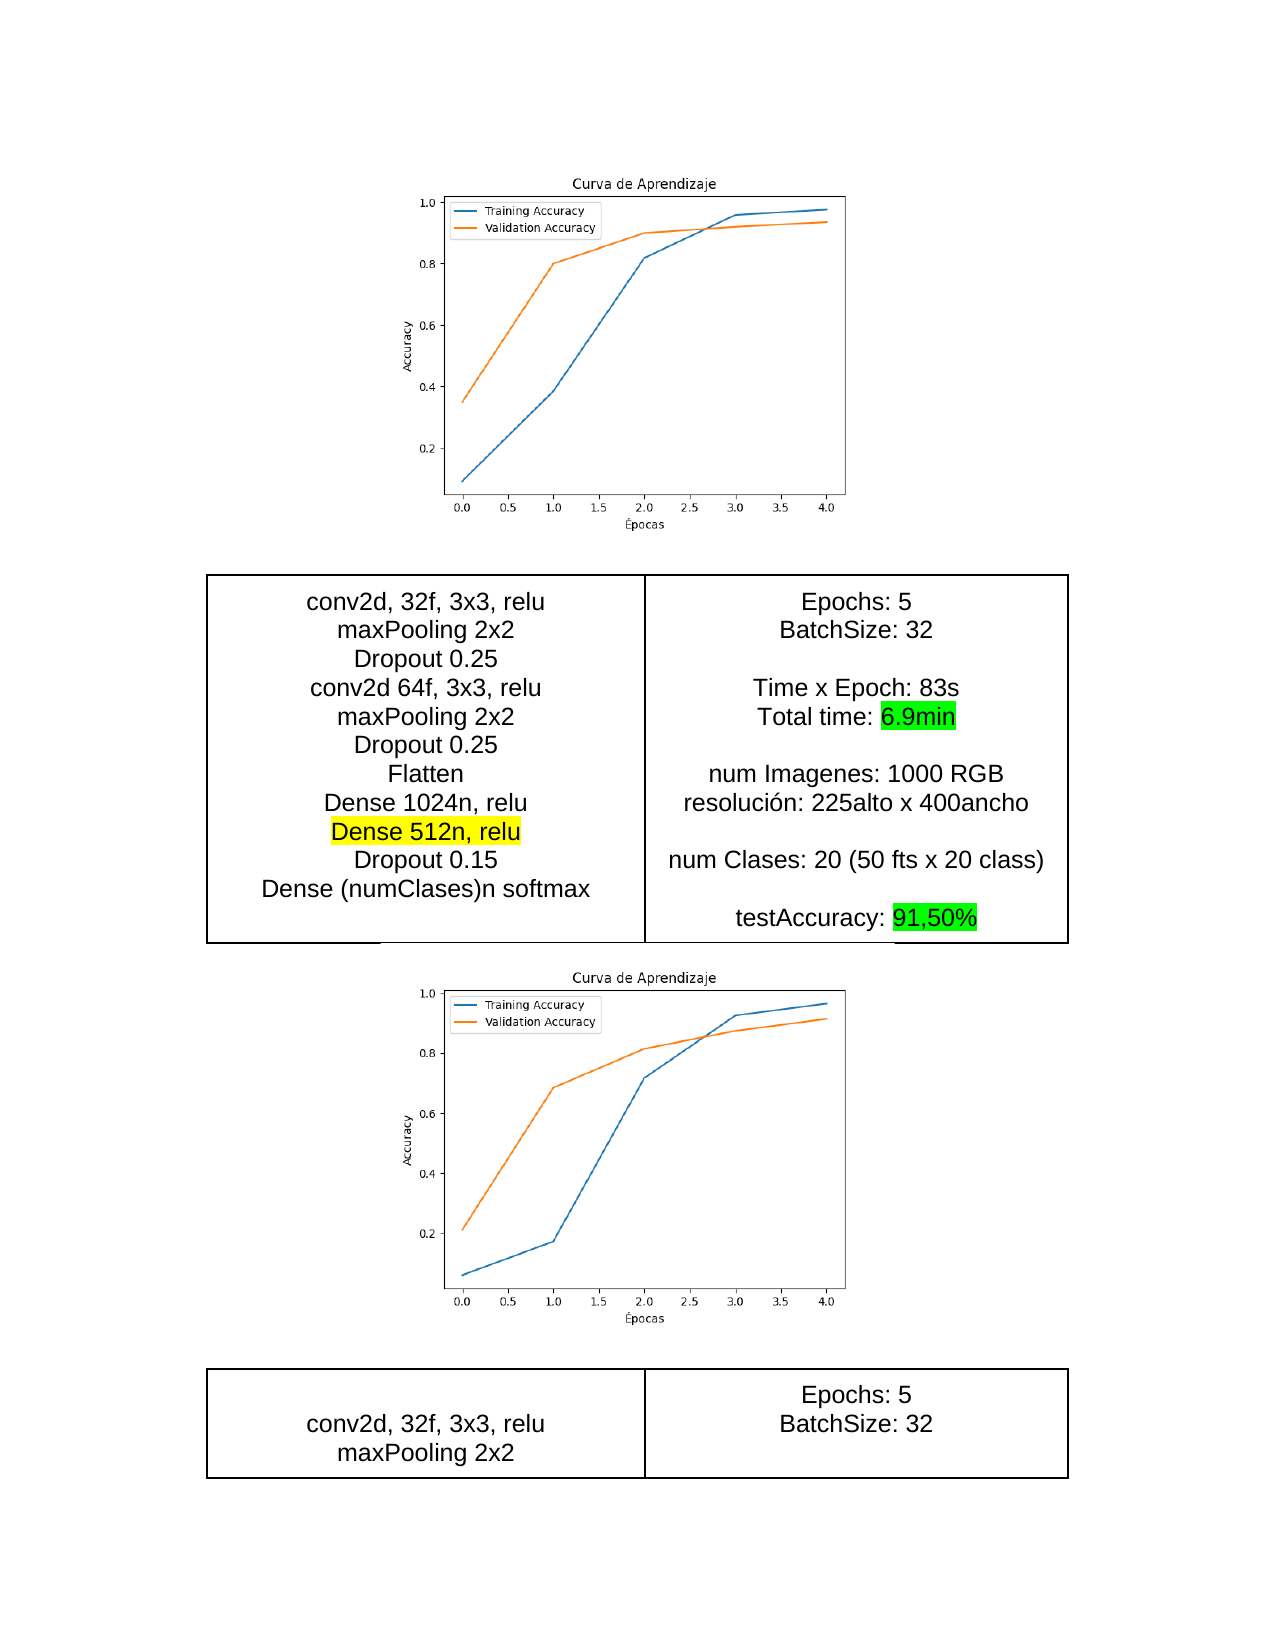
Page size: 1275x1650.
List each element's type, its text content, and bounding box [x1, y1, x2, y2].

table_header Epochs: 5 BatchSize: 32 Time x Epoch: 83s Total time: 6.9min num Imagenes: 1000 RGB resolución: 225alto x 400ancho num Clases: 20 (50 fts x 20 class) testAccuracy: 91,50% [646, 576, 1067, 942]
table_header conv2d, 32f, 3x3, relu maxPooling 2x2 Dropout 0.25 conv2d 64f, 3x3, relu maxPooling 2x2 Dropout 0.25 Flatten Dense 1024n, relu Dense 512n, relu Dropout 0.15 Dense (numClases)n softmax [208, 576, 644, 942]
picture [380, 943, 895, 1331]
picture [380, 150, 895, 537]
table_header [646, 1370, 1067, 1477]
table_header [208, 1370, 644, 1477]
